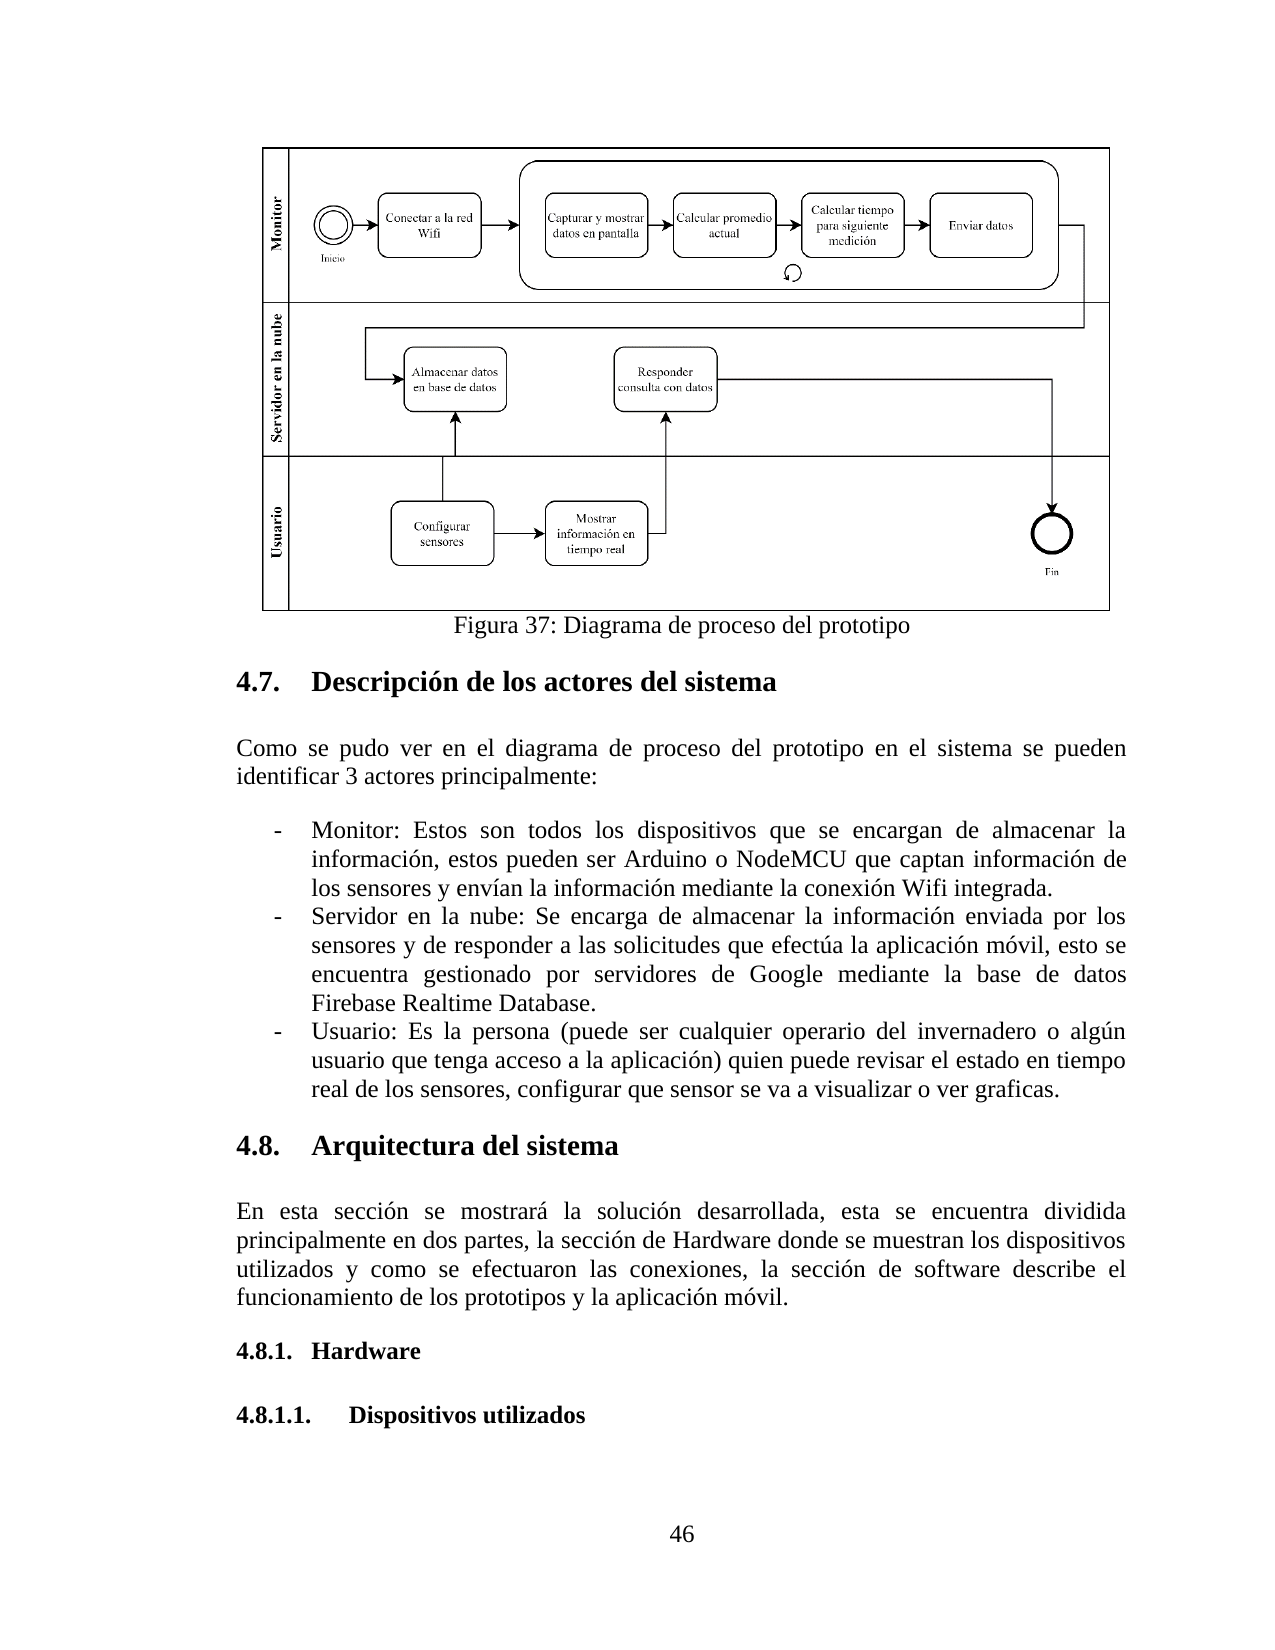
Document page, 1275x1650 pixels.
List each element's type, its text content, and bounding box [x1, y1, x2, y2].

text Como se pudo ver en el diagrama de proceso del prototipo en el sistema se pueden identificar 3 actores principalmente: [236, 733, 1127, 790]
subtitle Descripción de los actores del sistema [236, 664, 1127, 698]
list Dispositivos utilizados [236, 1400, 1127, 1429]
text En esta sección se mostrará la solución desarrollada, esta se encuentra dividida principalmente en dos partes, la sección de Hardware donde se muestran los dispositivos utilizados y como se efectuaron las conexiones, la sección de software describe el funcionamiento de los prototipos y la aplicación móvil. [236, 1196, 1127, 1311]
picture [253, 147, 1110, 611]
list Usuario: Es la persona (puede ser cualquier operario del invernadero o algún usuario que tenga acceso a la aplicación) quien puede revisar el estado en tiempo real de los sensores, configurar que sensor se va a visualizar o ver graficas. [274, 1016, 1127, 1103]
text Figura 37: Diagrama de proceso del prototipo [236, 610, 1127, 639]
subtitle Arquitectura del sistema [236, 1128, 1127, 1161]
subtitle Hardware [236, 1336, 1127, 1365]
list Monitor: Estos son todos los dispositivos que se encargan de almacenar la información, estos pueden ser Arduino o NodeMCU que captan información de los sensores y envían la información mediante la conexión Wifi integrada. [274, 815, 1127, 901]
list Servidor en la nube: Se encarga de almacenar la información enviada por los sensores y de responder a las solicitudes que efectúa la aplicación móvil, esto se encuentra gestionado por servidores de Google mediante la base de datos Firebase Realtime Database. [274, 901, 1127, 1016]
